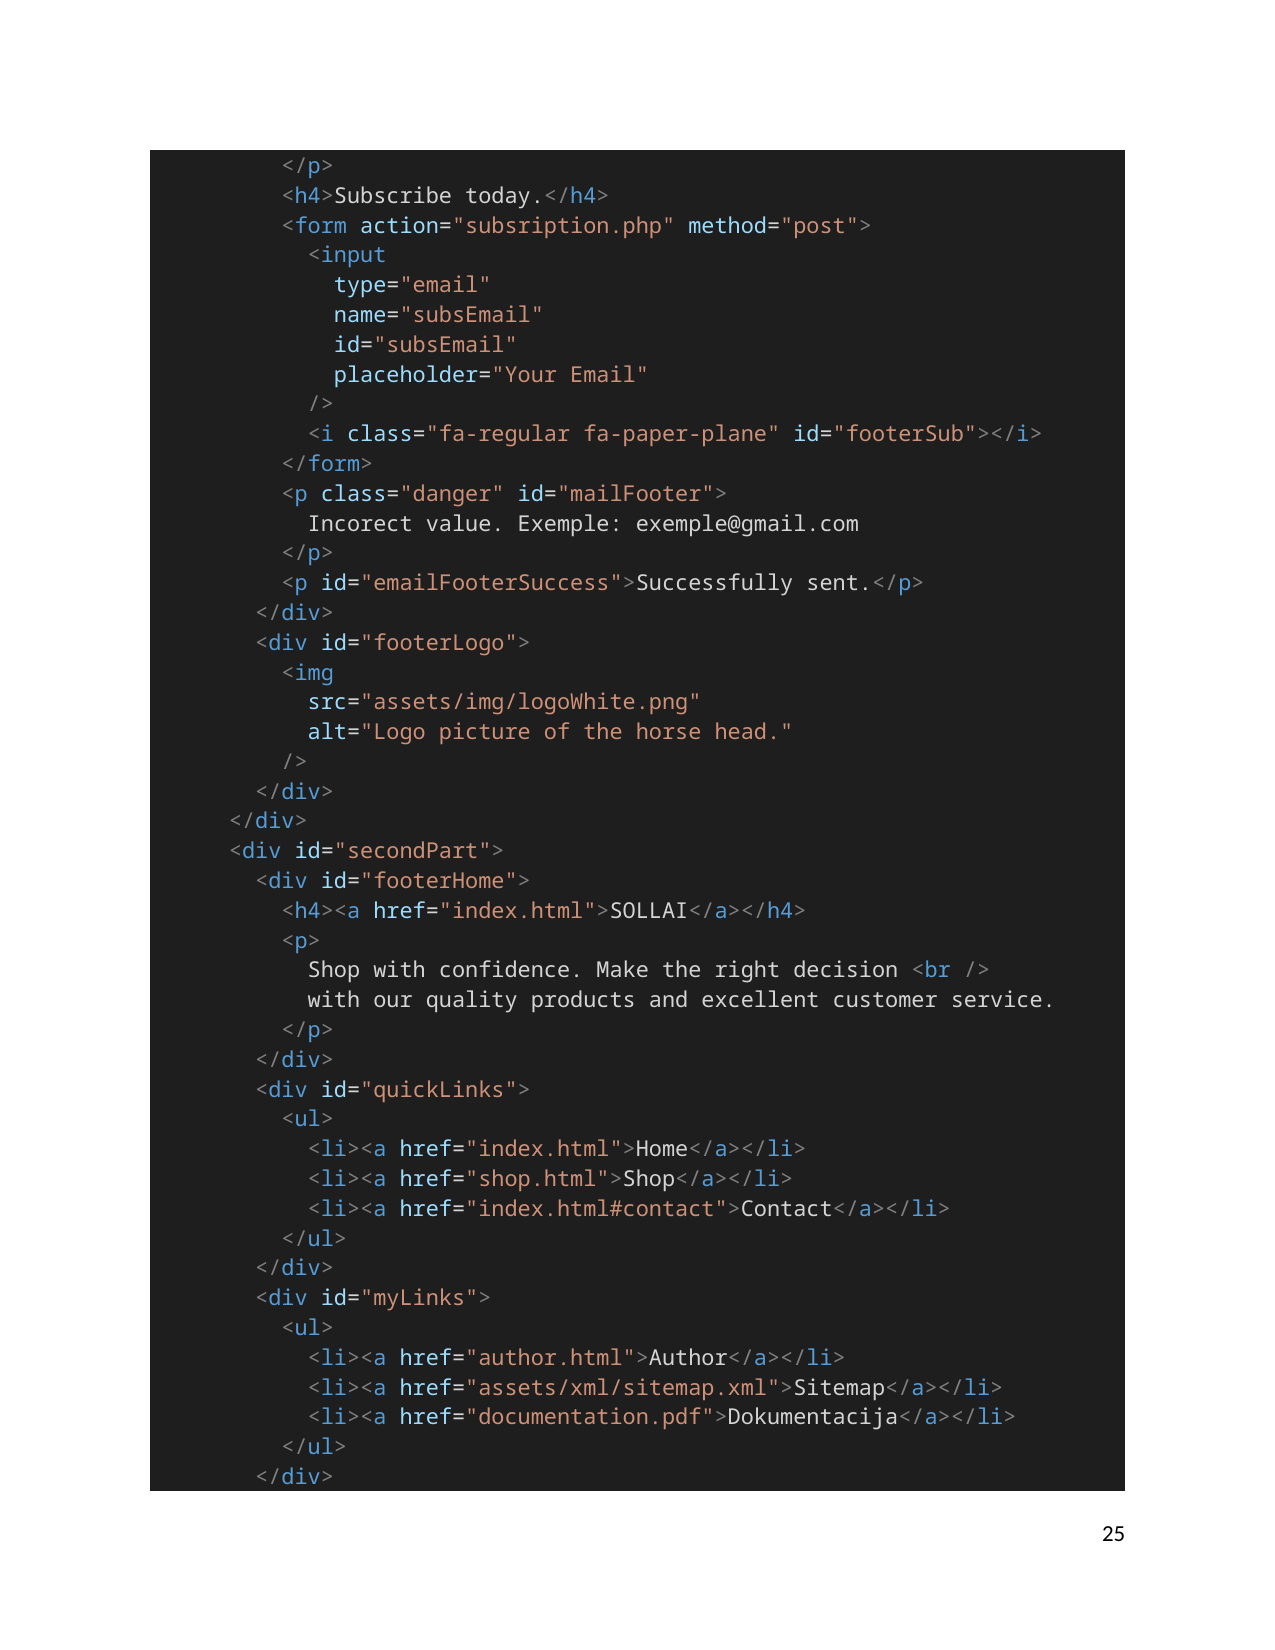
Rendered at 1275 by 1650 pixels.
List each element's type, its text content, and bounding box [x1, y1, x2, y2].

text </div> [150, 1044, 1125, 1073]
text <form action="subsription.php" method="post"> [150, 209, 1125, 239]
text /> [150, 746, 1125, 776]
text </div> [150, 597, 1125, 627]
text <p class="danger" id="mailFooter"> [150, 478, 1125, 507]
text <li><a href="documentation.pdf">Dokumentacija</a></li> [150, 1401, 1125, 1431]
text type="email" [150, 269, 1125, 299]
text <li><a href="shop.html">Shop</a></li> [150, 1163, 1125, 1193]
text <div id="secondPart"> [150, 835, 1125, 865]
text with our quality products and excellent customer service. [150, 984, 1125, 1014]
text src="assets/img/logoWhite.png" [150, 686, 1125, 716]
text </p> [150, 537, 1125, 567]
text Incorect value. Exemple: exemple@gmail.com [150, 507, 1125, 537]
text <ul> [150, 1312, 1125, 1342]
text </p> [150, 150, 1125, 180]
text <div id="footerHome"> [150, 865, 1125, 895]
text </div> [150, 776, 1125, 805]
text <div id="myLinks"> [150, 1282, 1125, 1312]
text <p id="emailFooterSuccess">Successfully sent.</p> [150, 567, 1125, 597]
text <input [150, 239, 1125, 269]
text <p> [150, 924, 1125, 954]
text <i class="fa-regular fa-paper-plane" id="footerSub"></i> [150, 418, 1125, 448]
text <li><a href="index.html">Home</a></li> [150, 1133, 1125, 1163]
text </form> [150, 448, 1125, 478]
text </div> [150, 1461, 1125, 1491]
text alt="Logo picture of the horse head." [150, 716, 1125, 746]
text </div> [150, 805, 1125, 835]
text </ul> [150, 1431, 1125, 1461]
text <img [150, 656, 1125, 686]
text </p> [150, 1014, 1125, 1044]
text id="subsEmail" [150, 329, 1125, 358]
text <li><a href="assets/xml/sitemap.xml">Sitemap</a></li> [150, 1371, 1125, 1401]
text </ul> [150, 1222, 1125, 1252]
text Shop with confidence. Make the right decision <br /> [150, 954, 1125, 984]
text <div id="footerLogo"> [150, 627, 1125, 656]
text </div> [150, 1252, 1125, 1282]
text /> [150, 388, 1125, 418]
text <div id="quickLinks"> [150, 1073, 1125, 1103]
text <ul> [150, 1103, 1125, 1133]
text <li><a href="author.html">Author</a></li> [150, 1342, 1125, 1371]
text <h4>Subscribe today.</h4> [150, 180, 1125, 209]
text name="subsEmail" [150, 299, 1125, 329]
text placeholder="Your Email" [150, 358, 1125, 388]
text <li><a href="index.html#contact">Contact</a></li> [150, 1193, 1125, 1222]
text <h4><a href="index.html">SOLLAI</a></h4> [150, 895, 1125, 924]
